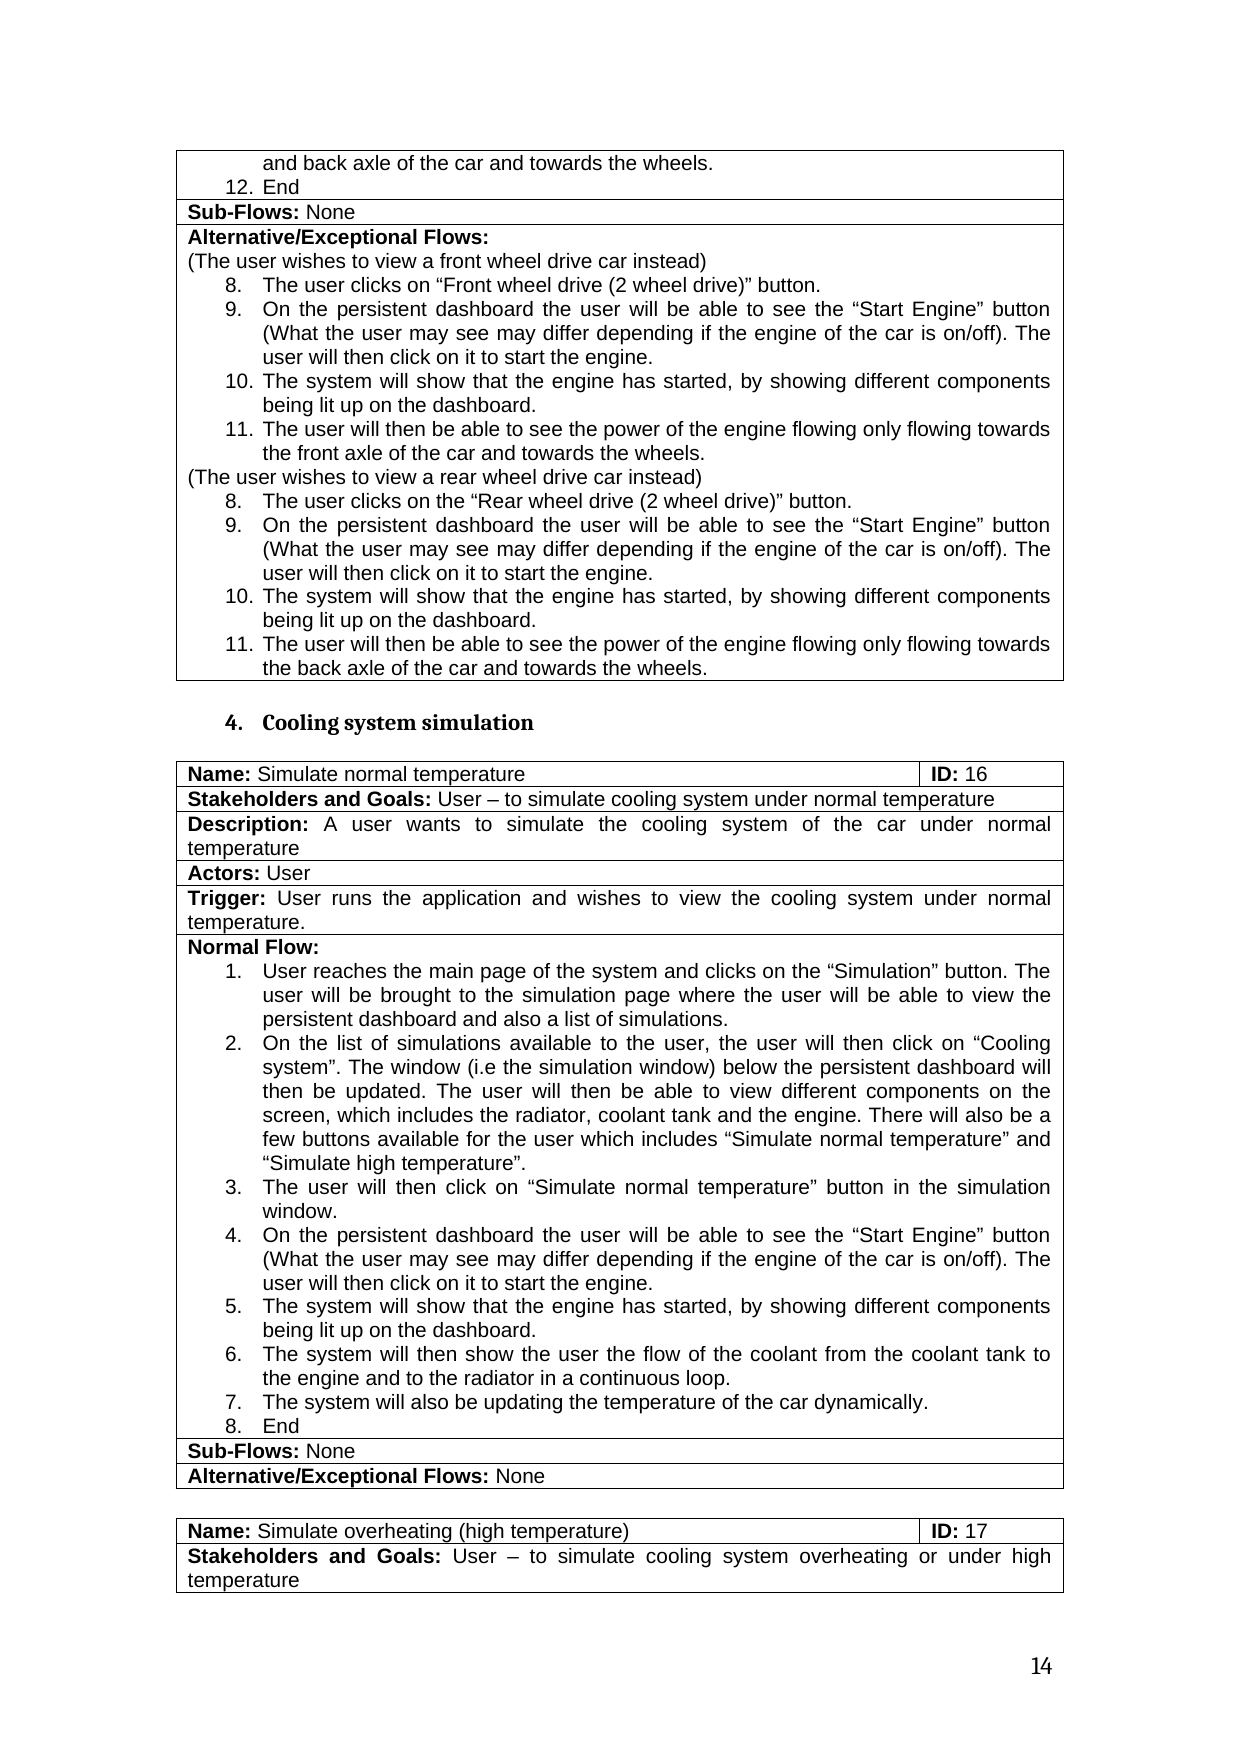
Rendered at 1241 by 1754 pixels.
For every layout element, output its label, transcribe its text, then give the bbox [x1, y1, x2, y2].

table_cell Sub-Flows: None [177, 200, 1063, 224]
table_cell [177, 151, 1063, 199]
table_cell Actors: User [177, 861, 1063, 885]
table_header Name: Simulate overheating (high temperature) [177, 1519, 919, 1543]
list Cooling system simulation [225, 710, 1053, 736]
table_cell Description: A user wants to simulate the cooling system of the car under normal temperature [177, 812, 1063, 860]
table_header Name: Simulate normal temperature [177, 762, 919, 786]
table_cell Sub-Flows: None [177, 1439, 1063, 1463]
table_cell Stakeholders and Goals: User – to simulate cooling system under normal temperature [177, 787, 1063, 811]
table_cell Alternative/Exceptional Flows: None [177, 1464, 1063, 1488]
table_cell Stakeholders and Goals: User – to simulate cooling system overheating or under high temperature [177, 1544, 1063, 1592]
table_header ID: 17 [920, 1519, 1063, 1543]
table_cell Normal Flow: User reaches the main page of the system and clicks on the “Simulation” button. The user will be brought to the simulation page where the user will be able to view the persistent dashboard and also a list of simulations. On the list of simulations available to the user, the user will then click on “Cooling system”. The window (i.e the simulation window) below the persistent dashboard will then be updated. The user will then be able to view different components on the screen, which includes the radiator, coolant tank and the engine. There will also be a few buttons available for the user which includes “Simulate normal temperature” and “Simulate high temperature”. The user will then click on “Simulate normal temperature” button in the simulation window. On the persistent dashboard the user will be able to see the “Start Engine” button (What the user may see may differ depending if the engine of the car is on/off). The user will then click on it to start the engine. The system will show that the engine has started, by showing different components being lit up on the dashboard. The system will then show the user the flow of the coolant from the coolant tank to the engine and to the radiator in a continuous loop. The system will also be updating the temperature of the car dynamically. End [177, 935, 1063, 1438]
table_cell Alternative/Exceptional Flows: (The user wishes to view a front wheel drive car instead) The user clicks on “Front wheel drive (2 wheel drive)” button. On the persistent dashboard the user will be able to see the “Start Engine” button (What the user may see may differ depending if the engine of the car is on/off). The user will then click on it to start the engine. The system will show that the engine has started, by showing different components being lit up on the dashboard. The user will then be able to see the power of the engine flowing only flowing towards the front axle of the car and towards the wheels. (The user wishes to view a rear wheel drive car instead) The user clicks on the “Rear wheel drive (2 wheel drive)” button. On the persistent dashboard the user will be able to see the “Start Engine” button (What the user may see may differ depending if the engine of the car is on/off). The user will then click on it to start the engine. The system will show that the engine has started, by showing different components being lit up on the dashboard. The user will then be able to see the power of the engine flowing only flowing towards the back axle of the car and towards the wheels. [177, 225, 1063, 680]
table_header ID: 16 [920, 762, 1063, 786]
table_cell Trigger: User runs the application and wishes to view the cooling system under normal temperature. [177, 886, 1063, 934]
